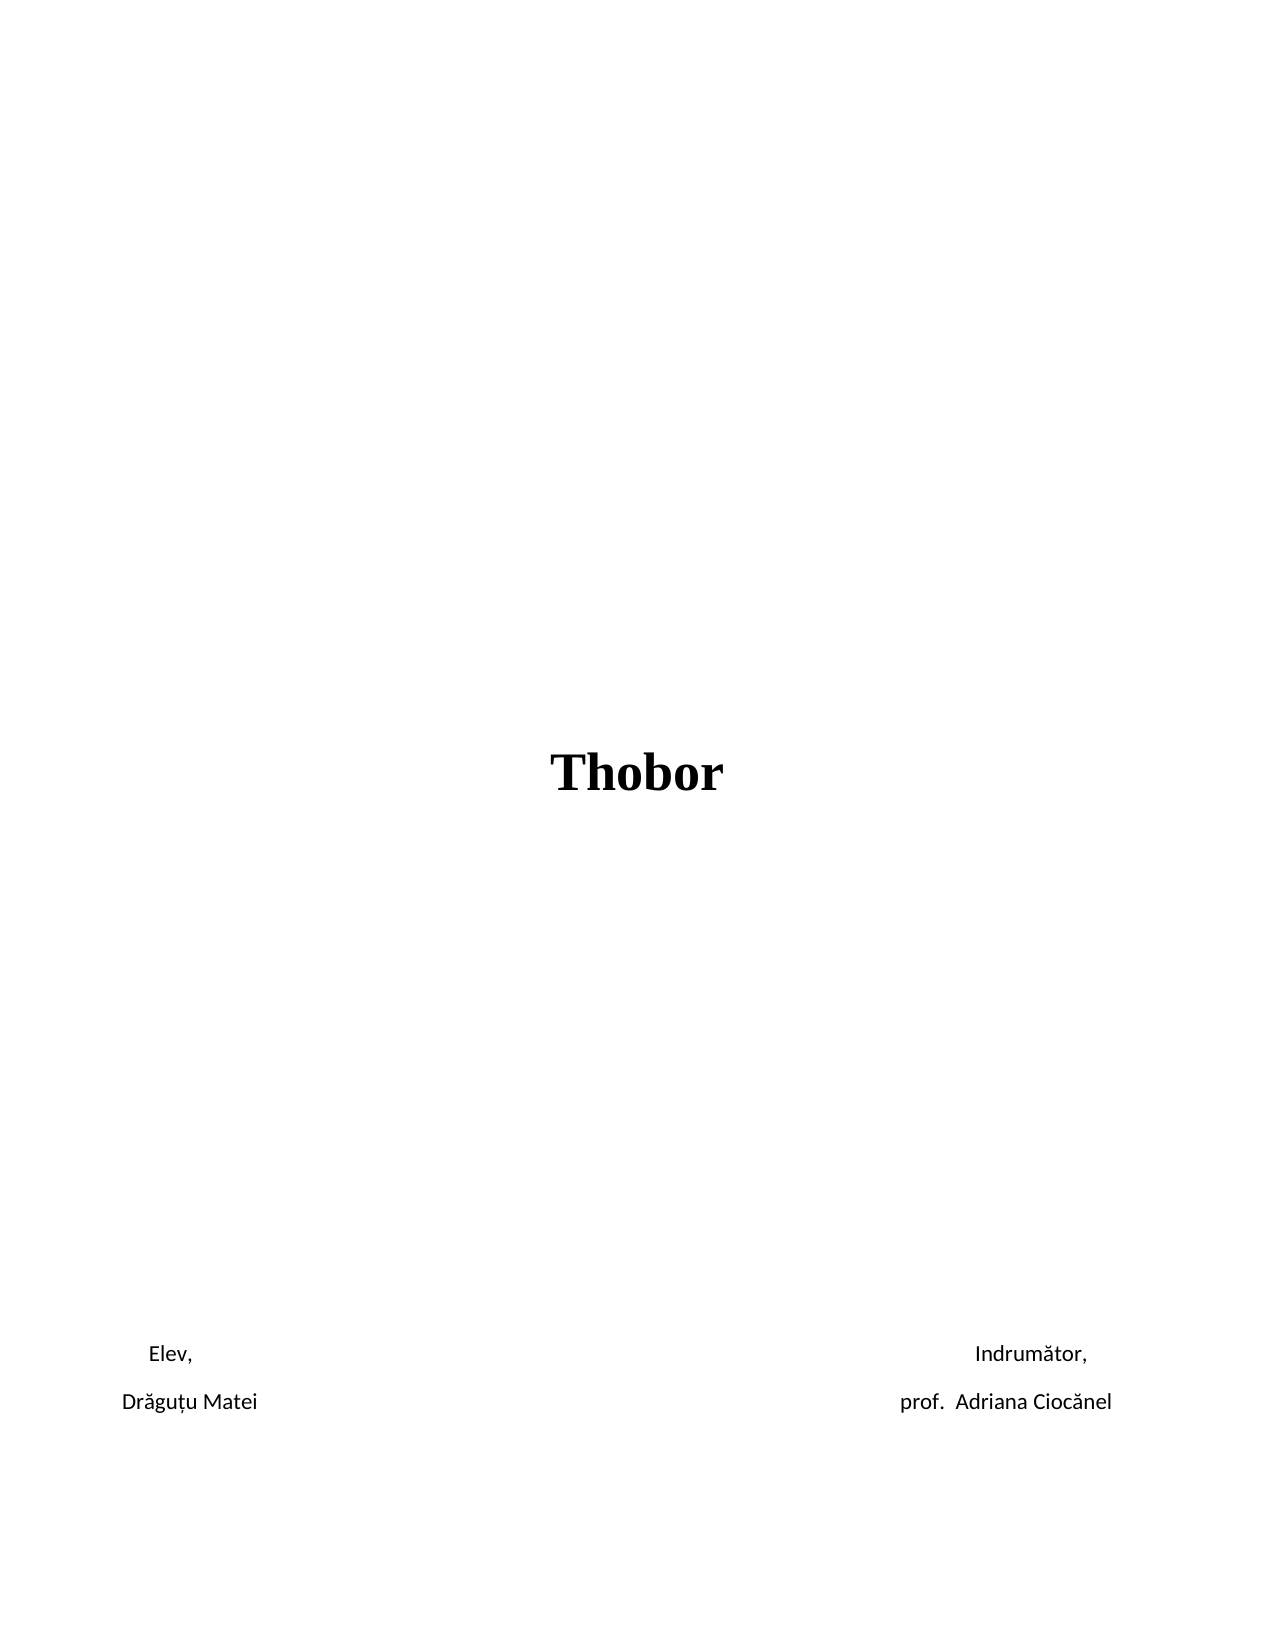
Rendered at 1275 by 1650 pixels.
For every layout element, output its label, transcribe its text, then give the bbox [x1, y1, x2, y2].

text Elev, Indrumător, [75, 1339, 1200, 1367]
text Drăguțu Matei prof. Adriana Ciocănel [75, 1387, 1200, 1416]
text Thobor [75, 740, 1200, 802]
